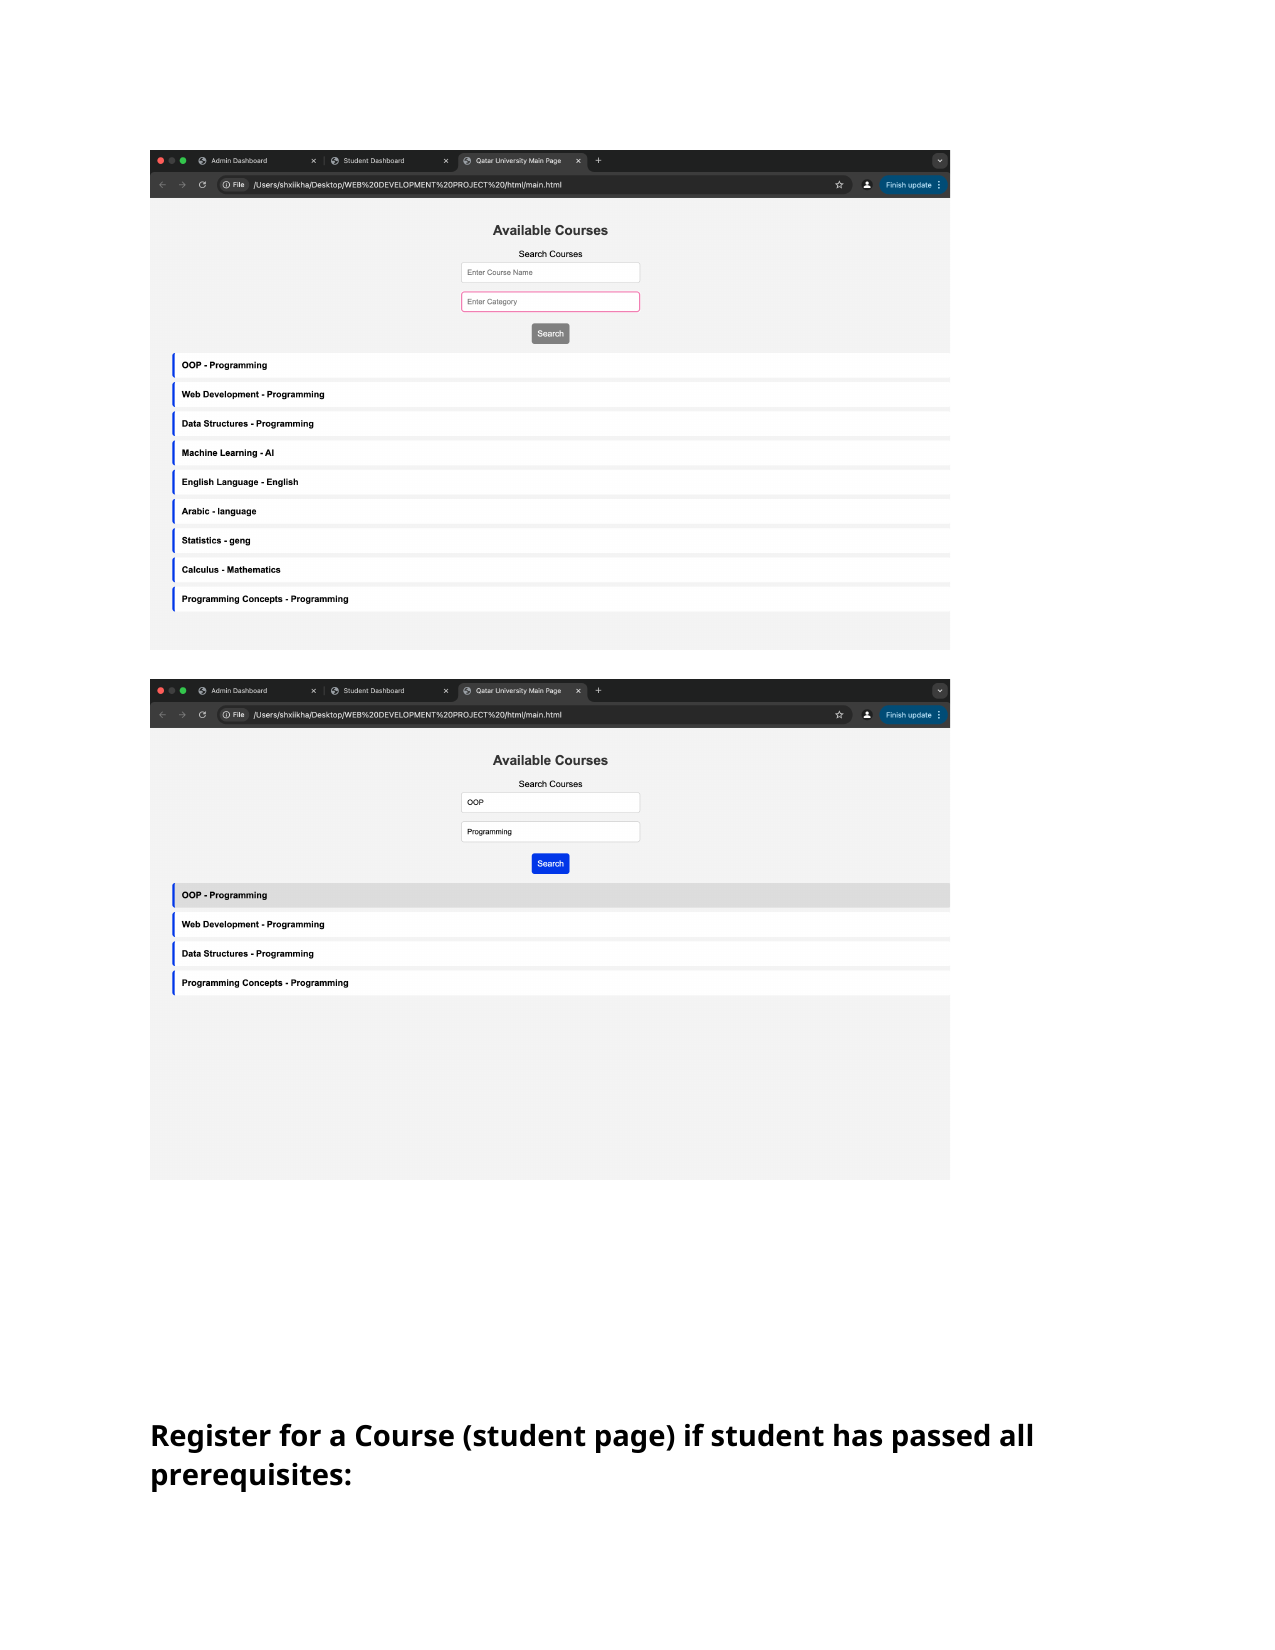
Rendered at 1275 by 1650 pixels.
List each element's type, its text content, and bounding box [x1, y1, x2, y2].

picture [150, 816, 951, 1317]
text Search and Display Available Course (main page) : [150, 748, 1125, 788]
picture [150, 150, 951, 650]
